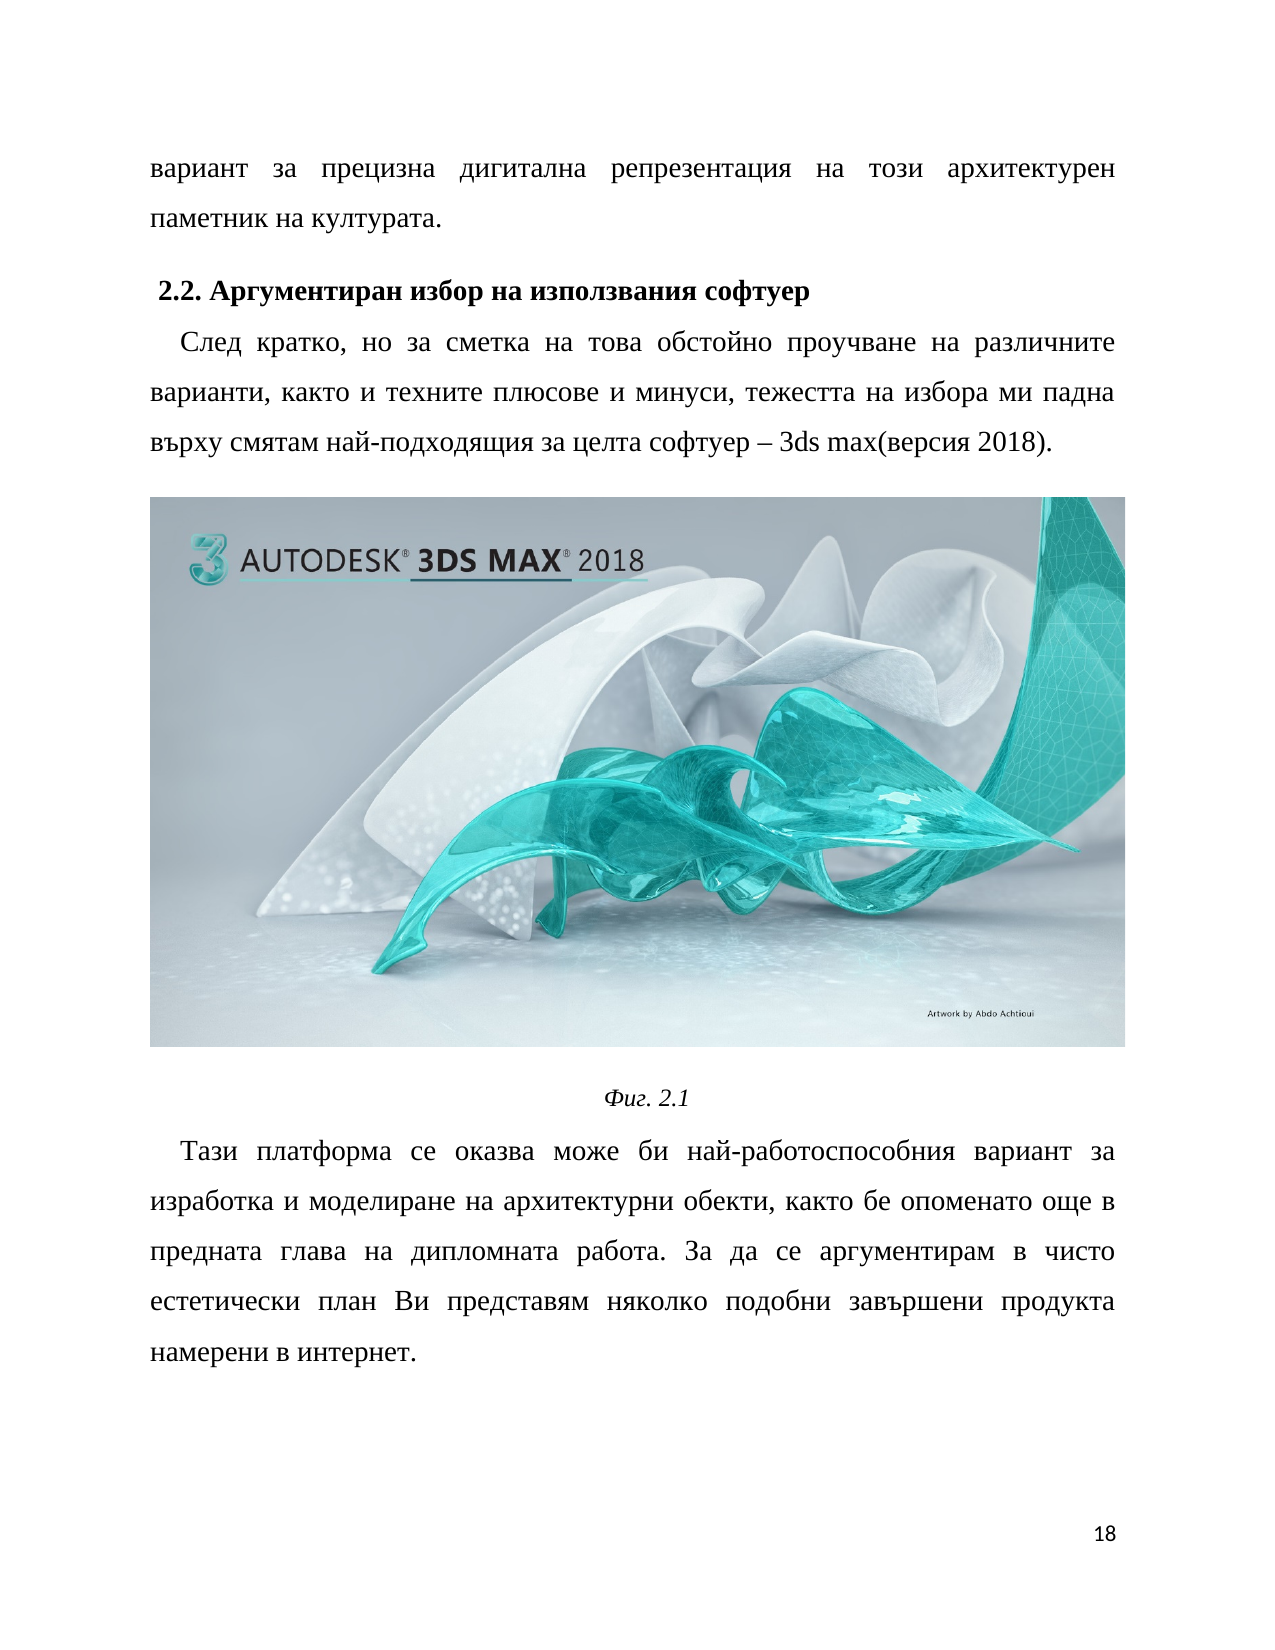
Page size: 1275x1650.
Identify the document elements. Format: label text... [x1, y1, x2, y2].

subtitle Аргументиран избор на използвания софтуер [158, 273, 1116, 307]
picture [150, 497, 1125, 1047]
text Фиг. 2.1 [150, 1083, 1116, 1112]
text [150, 150, 1116, 234]
text След кратко, но за сметка на това обстойно проучване на различните варианти, както и техните плюсове и минуси, тежестта на избора ми падна върху смятам най-подходящия за целта софтуер – 3ds max(версия 2018). [150, 324, 1116, 458]
text Тази платформа се оказва може би най-работоспособния вариант за изработка и моделиране на архитектурни обекти, както бе опоменато още в предната глава на дипломната работа. За да се аргументирам в чисто естетически план Ви представям няколко подобни завършени продукта намерени в интернет. [150, 1133, 1116, 1367]
